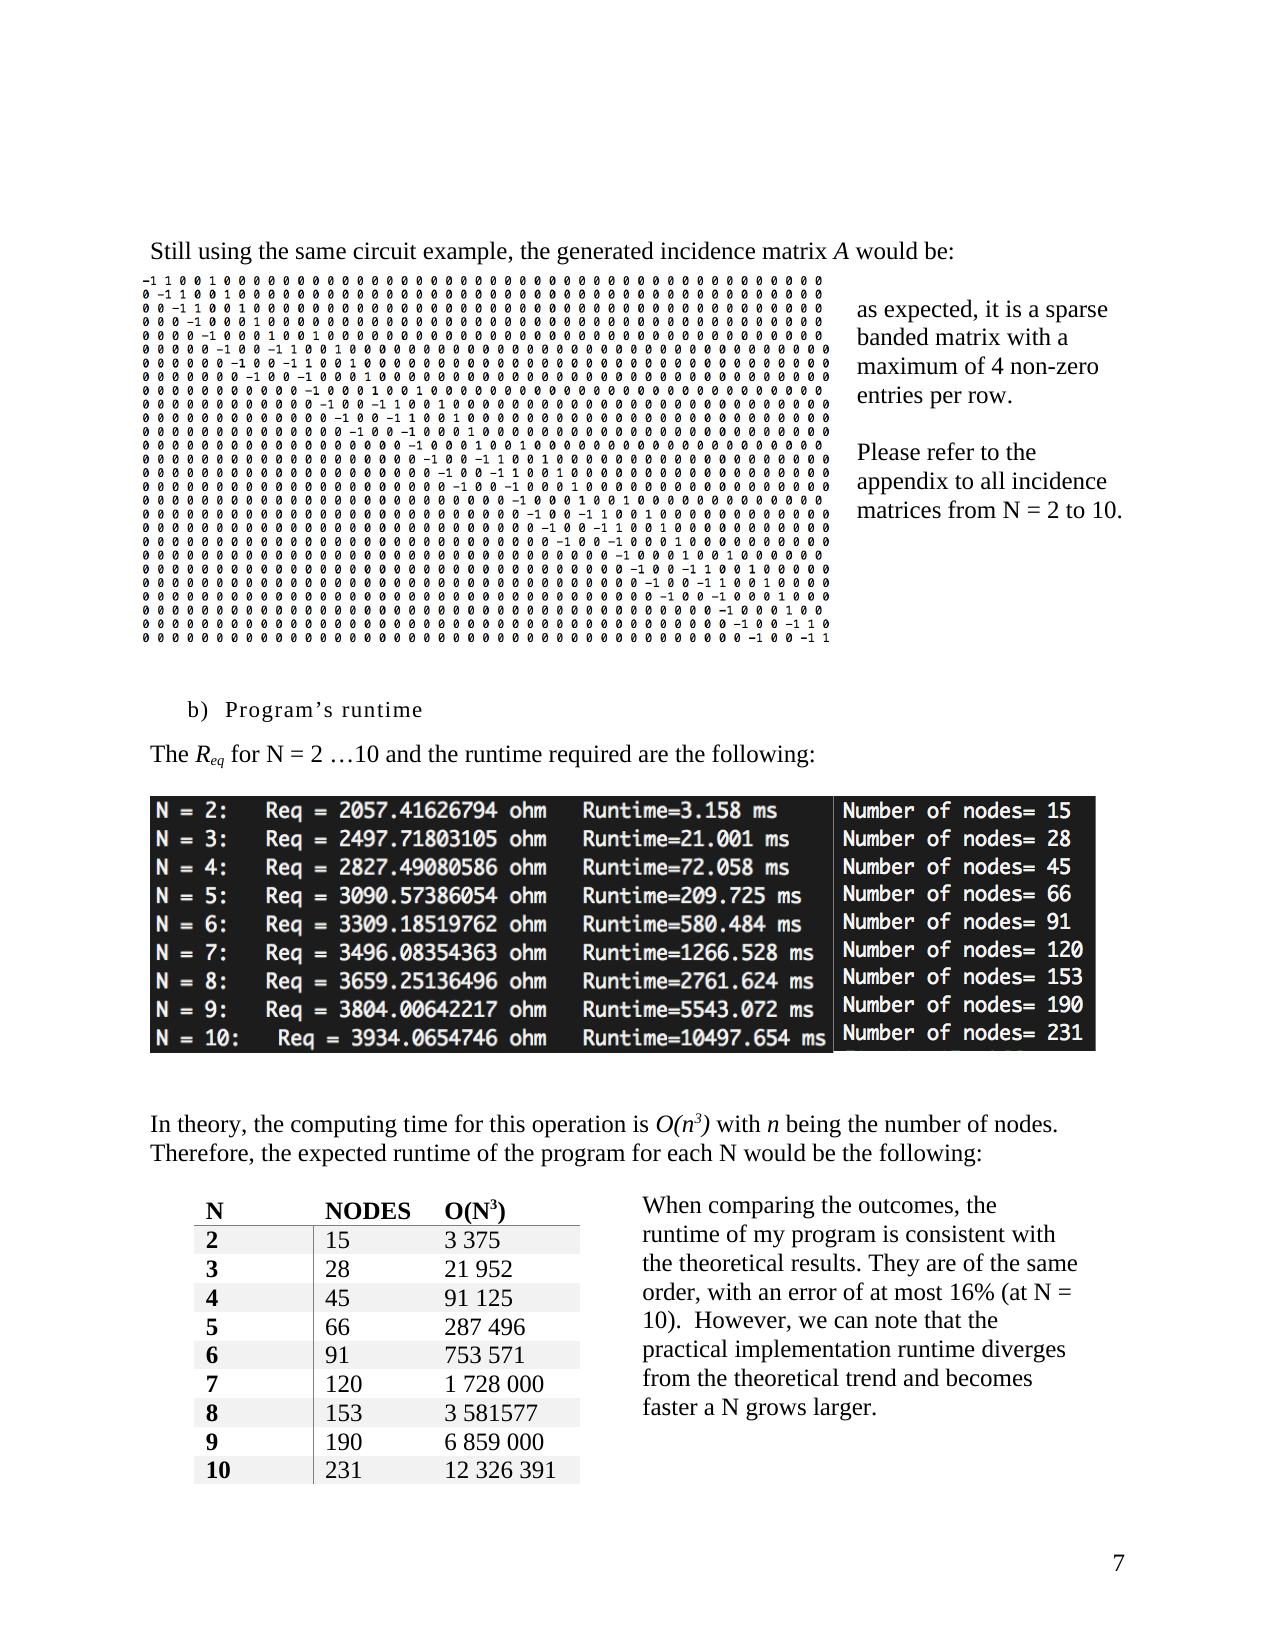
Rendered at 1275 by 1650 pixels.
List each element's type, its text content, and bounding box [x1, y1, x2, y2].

text Please refer to the appendix to all incidence matrices from N = 2 to 10. [838, 437, 1125, 524]
table_cell 6 [194, 1341, 313, 1369]
table_cell 12 326 391 [433, 1456, 580, 1484]
table_cell 4 [194, 1283, 313, 1312]
table_cell 190 [314, 1427, 433, 1456]
text In theory, the computing time for this operation is O(n3) with n being the number of nodes. [150, 1109, 1125, 1138]
text Still using the same circuit example, the generated incidence matrix A would be: [150, 236, 1125, 265]
table_cell 3 [194, 1254, 313, 1283]
table_cell 3 581577 [433, 1398, 580, 1427]
table_cell 5 [194, 1312, 313, 1341]
table_cell 287 496 [433, 1312, 580, 1341]
table_cell 21 952 [433, 1254, 580, 1283]
table_cell 28 [314, 1254, 433, 1283]
table_cell 6 859 000 [433, 1427, 580, 1456]
table_cell 153 [314, 1398, 433, 1427]
table_cell 10 [194, 1456, 313, 1484]
table_cell 15 [314, 1226, 433, 1254]
table_cell 91 [314, 1341, 433, 1369]
table_header O(n3) [433, 1196, 580, 1224]
table_header N [194, 1196, 314, 1224]
table_cell 9 [194, 1427, 313, 1456]
picture [150, 796, 1096, 1053]
text The Req for N = 2 …10 and the runtime required are the following: [150, 739, 1125, 768]
table_header nodes [314, 1196, 433, 1224]
table_cell 66 [314, 1312, 433, 1341]
subtitle Program’s runtime [187, 696, 1125, 723]
picture [139, 272, 838, 648]
table_cell 231 [314, 1456, 433, 1484]
table_cell 7 [194, 1369, 313, 1398]
table_cell 45 [314, 1283, 433, 1312]
text as expected, it is a sparse banded matrix with a maximum of 4 non-zero entries per row. [838, 294, 1125, 409]
text Therefore, the expected runtime of the program for each N would be the following: [150, 1138, 1125, 1167]
table_cell 8 [194, 1398, 313, 1427]
table_cell 1 728 000 [433, 1369, 580, 1398]
table_cell 753 571 [433, 1341, 580, 1369]
table_cell 120 [314, 1369, 433, 1398]
table_cell 3 375 [433, 1226, 580, 1254]
table_cell 2 [194, 1226, 313, 1254]
table_cell 91 125 [433, 1283, 580, 1312]
